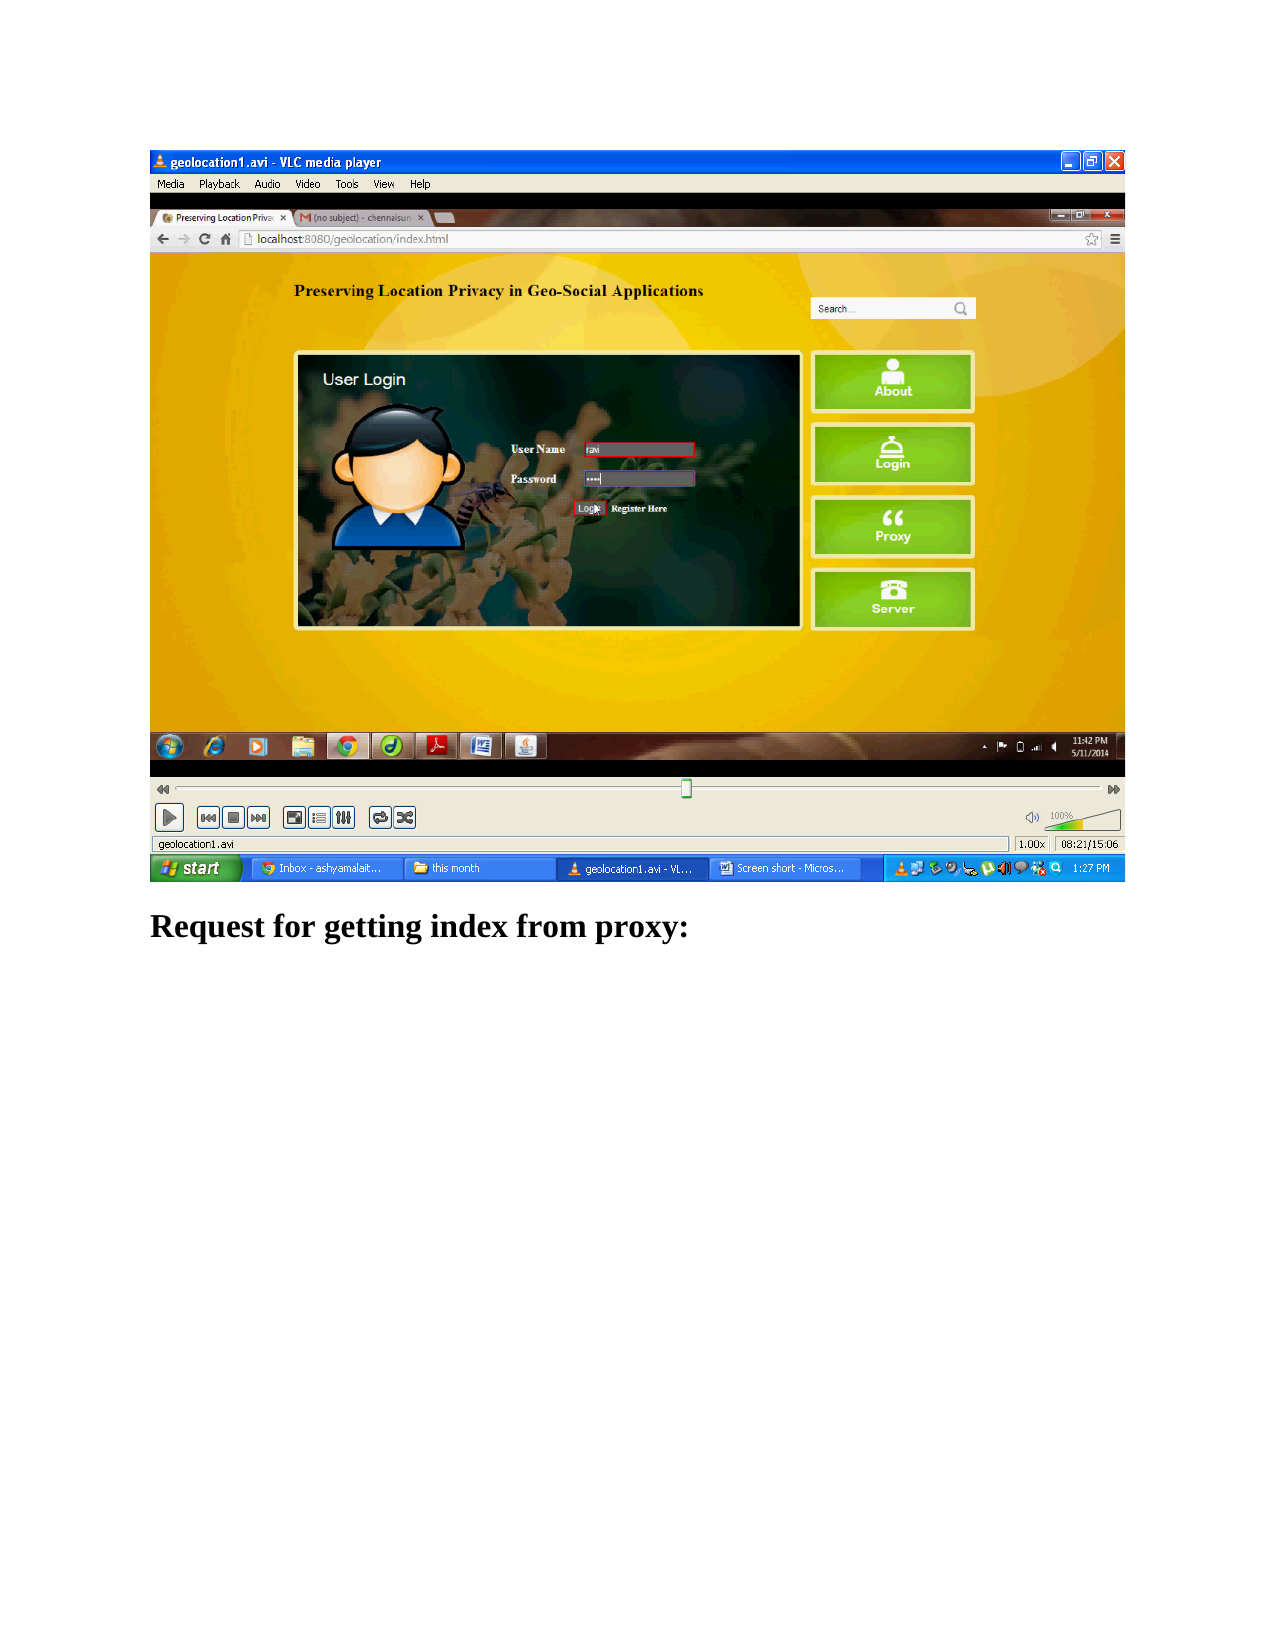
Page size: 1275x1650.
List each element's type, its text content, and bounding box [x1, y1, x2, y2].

text Request for getting index from proxy: [150, 907, 1125, 945]
picture [150, 150, 1125, 882]
